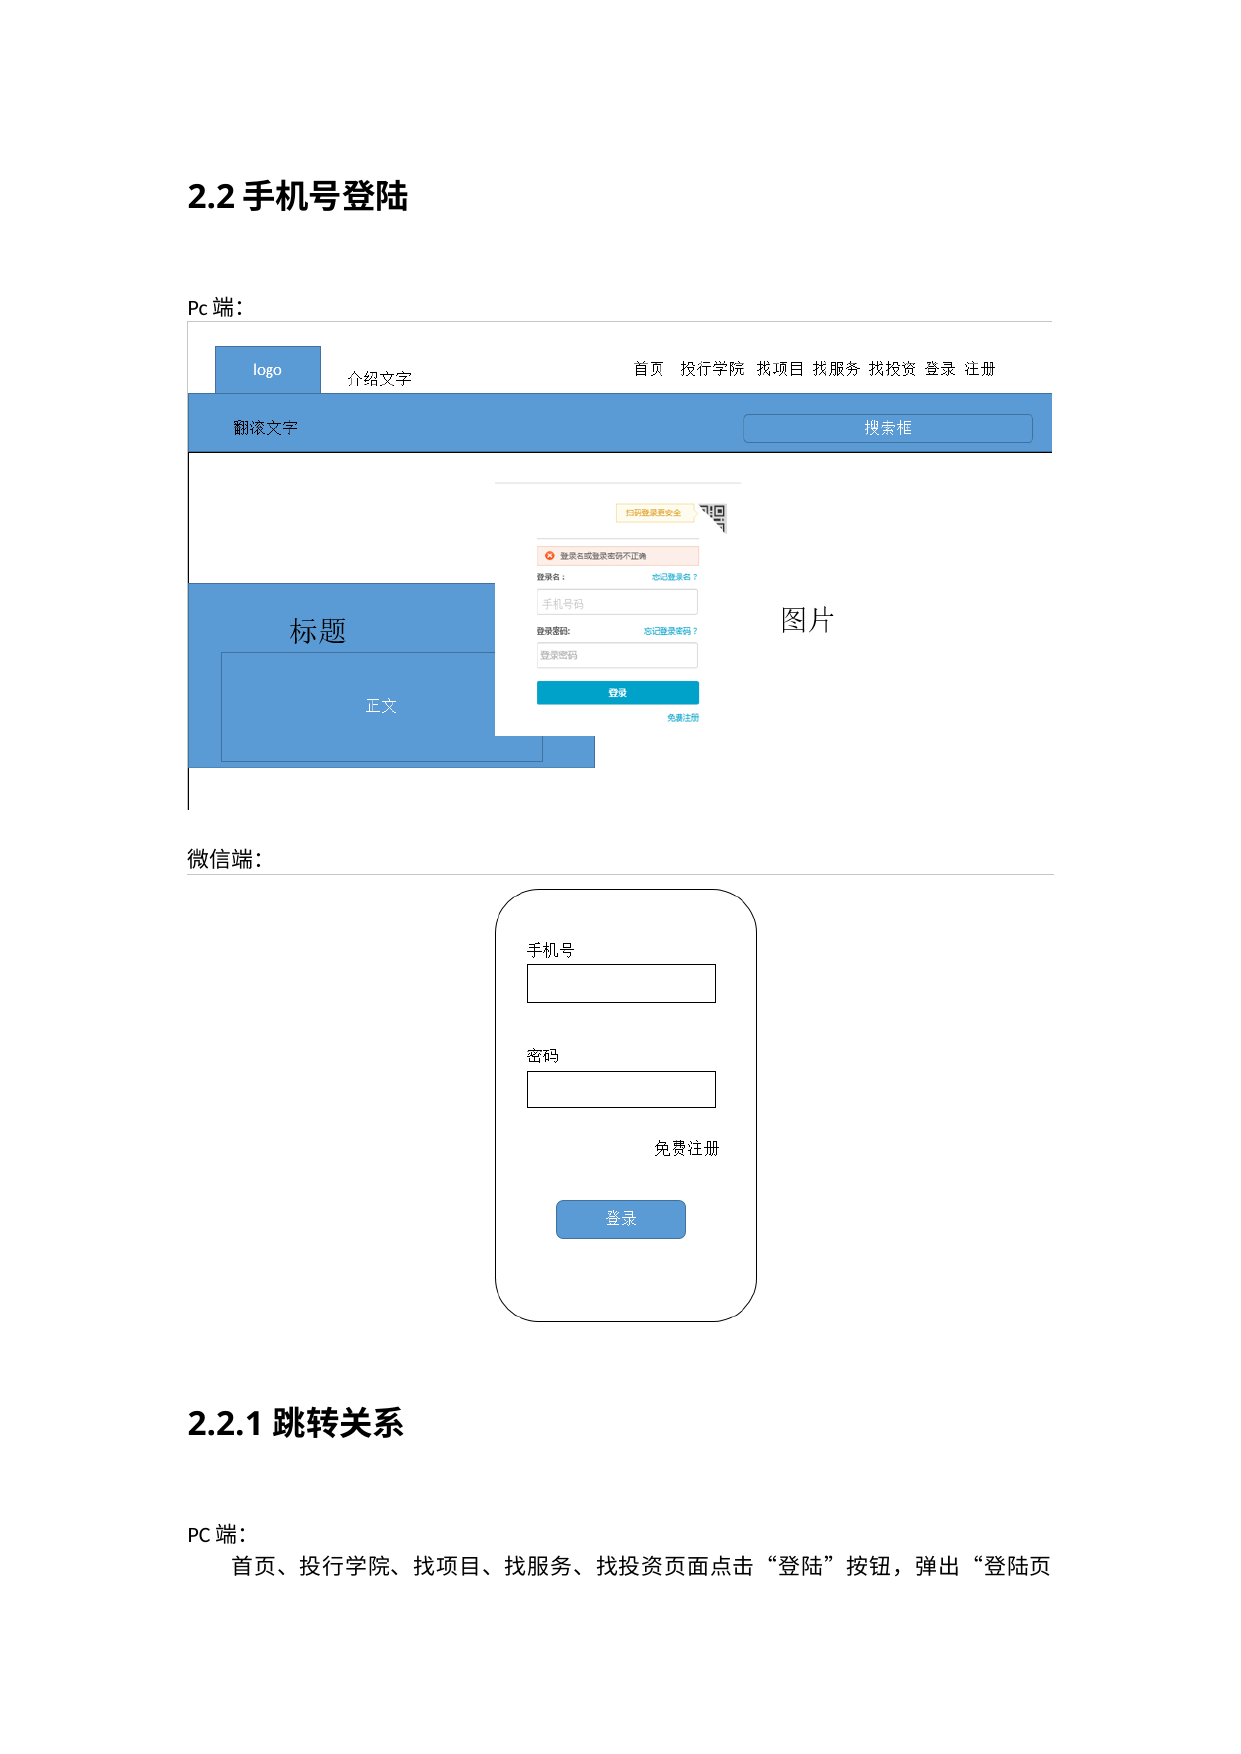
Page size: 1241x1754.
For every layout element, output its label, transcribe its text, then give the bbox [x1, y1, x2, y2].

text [187, 1549, 1053, 1581]
subtitle 2.2手机号登陆 [187, 162, 1053, 227]
picture [187, 874, 1054, 1361]
text 微信端： [187, 842, 1053, 874]
text Pc端： [187, 289, 1053, 322]
subtitle 2.2.1 跳转关系 [187, 1389, 1053, 1454]
text PC端： [187, 1516, 1053, 1549]
picture [187, 321, 1052, 810]
